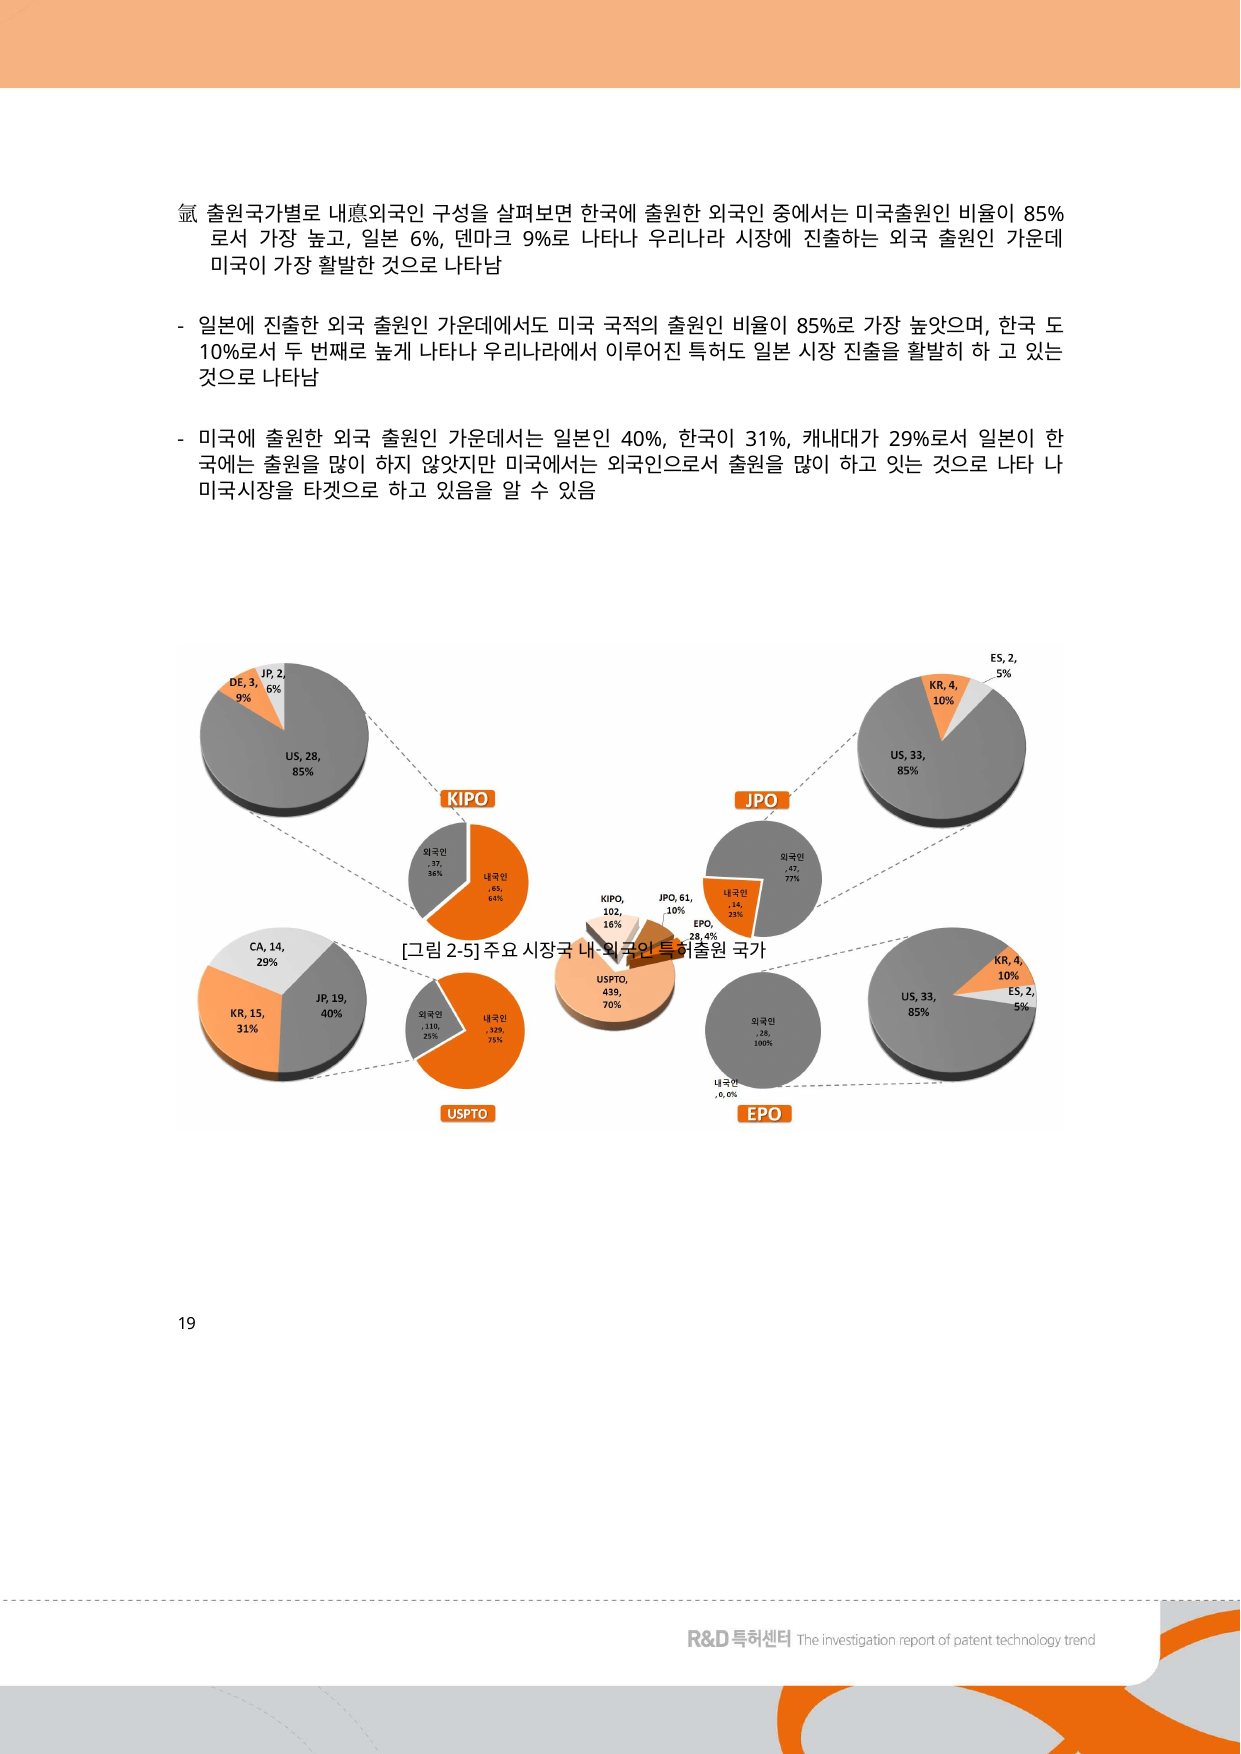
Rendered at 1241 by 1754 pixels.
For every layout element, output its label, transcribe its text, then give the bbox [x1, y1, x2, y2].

list 일본에 진출한 외국 출원인 가운데에서도 미국 국적의 출원인 비율이 85%로 가장 높앗으며, 한국 도 10%로서 두 번째로 높게 나타나 우리나라에서 이루어진 특허도 일본 시장 진출을 활발히 하 고 있는 것으로 나타남 [177, 313, 1065, 392]
list 미국에 출원한 외국 출원인 가운데서는 일본인 40%, 한국이 31%, 캐내대가 29%로서 일본이 한 국에는 출원을 많이 하지 않앗지만 미국에서는 외국인으로서 출원을 많이 하고 잇는 것으로 나타 나 미국시장을 타겟으로 하고 있음을 알 수 있음 [177, 426, 1064, 505]
text 氩 출원국가별로 내悳외국인 구성을 살펴보면 한국에 출원한 외국인 중에서는 미국출원인 비율이 85% 로서 가장 높고, 일본 6%, 덴마크 9%로 나타나 우리나라 시장에 진출하는 외국 출원인 가운데 미국이 가장 활발한 것으로 나타남 [177, 200, 1064, 279]
text 19 [177, 1312, 1166, 1334]
picture [0, 0, 1240, 1754]
text [그림 2-5] 주요 시장국 내-외국인 특허출원 국가 [401, 935, 1166, 962]
